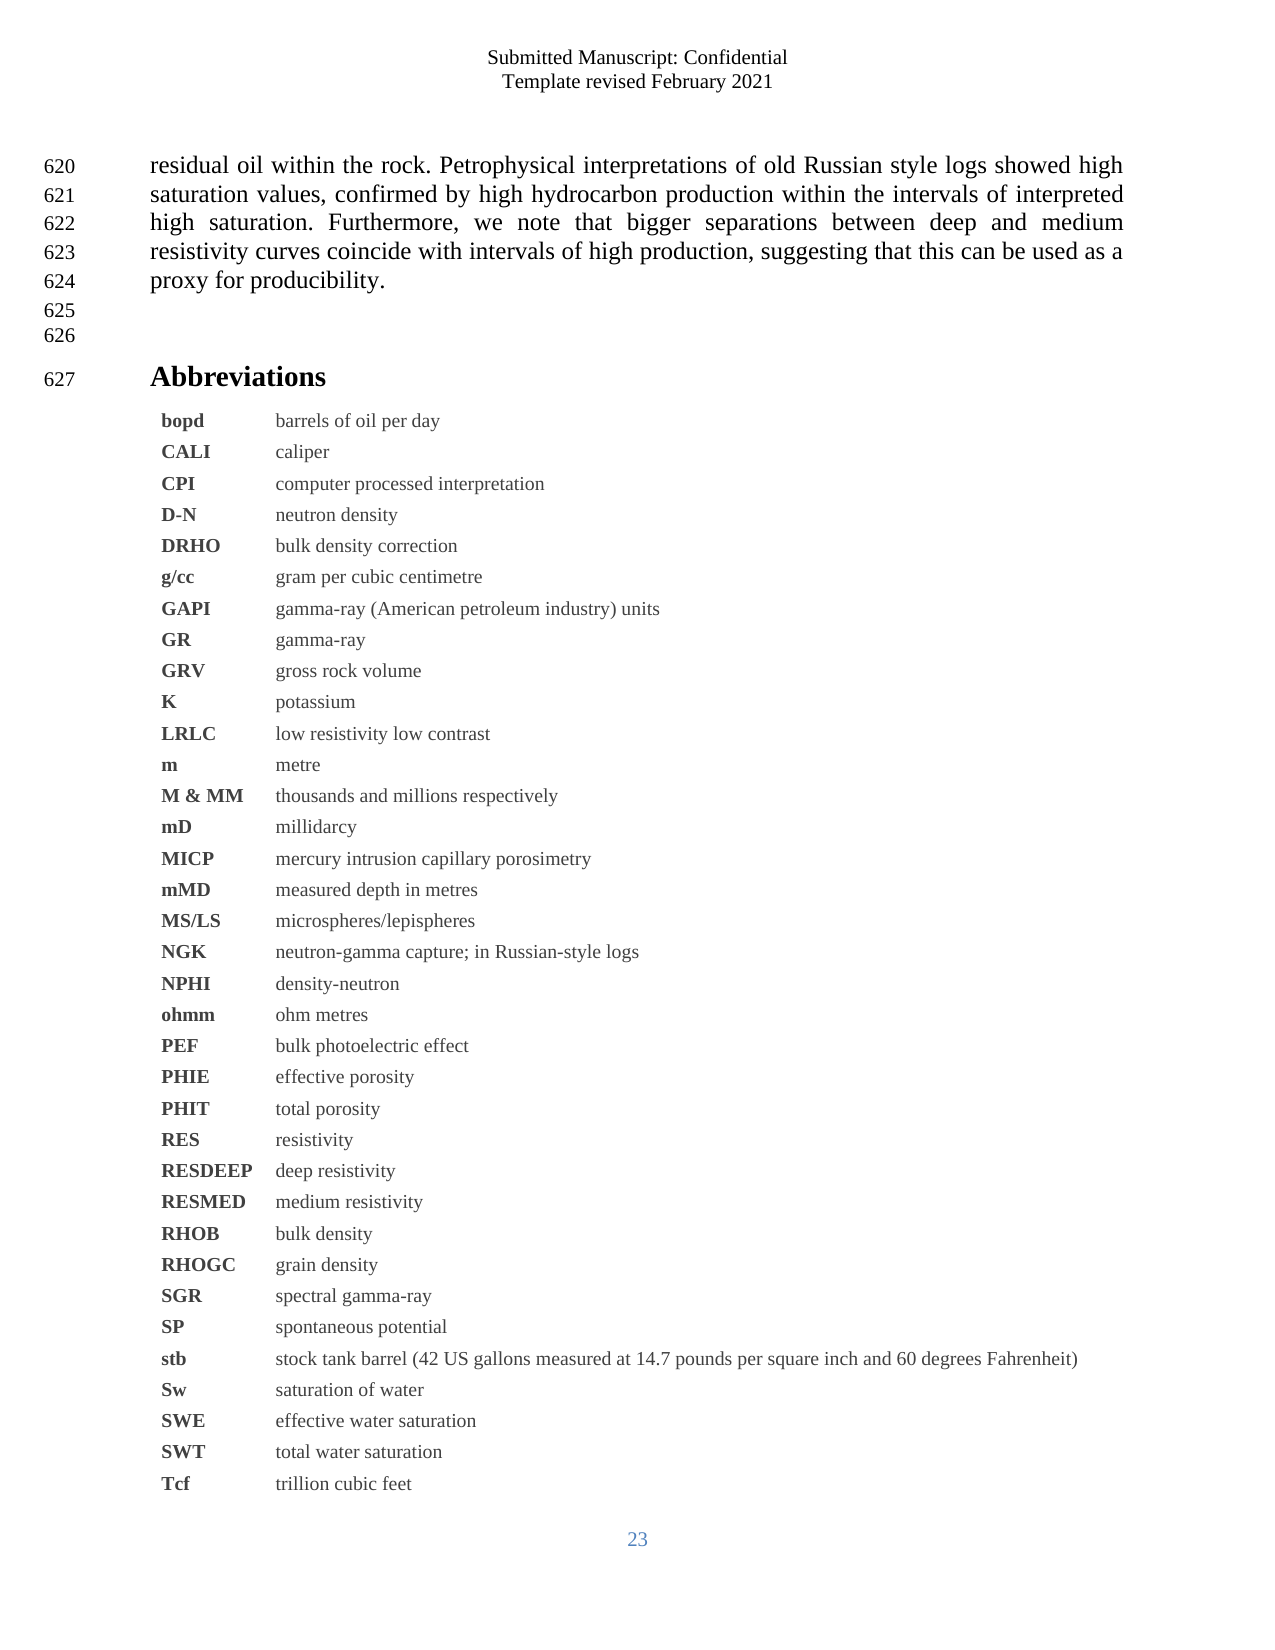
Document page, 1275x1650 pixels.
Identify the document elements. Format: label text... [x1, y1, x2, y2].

table_cell SWT [150, 1436, 264, 1468]
table_cell K [150, 686, 264, 718]
table_cell stock tank barrel (42 US gallons measured at 14.7 pounds per square inch and 60 degrees Fahrenheit) [264, 1343, 1125, 1374]
table_cell neutron density [264, 499, 1125, 530]
subtitle Abbreviations [150, 359, 1125, 393]
table_cell RES [150, 1124, 264, 1155]
table_cell RHOGC [150, 1249, 264, 1280]
table_cell medium resistivity [264, 1186, 1125, 1218]
table_cell neutron-gamma capture; in Russian-style logs [264, 936, 1125, 968]
table_header bopd [150, 405, 264, 436]
table_cell GRV [150, 655, 264, 686]
table_header barrels of oil per day [264, 405, 1125, 436]
table_cell DRHO [150, 530, 264, 561]
table_cell resistivity [264, 1124, 1125, 1155]
table_cell SGR [150, 1280, 264, 1311]
table_cell PEF [150, 1030, 264, 1061]
table_cell M & MM [150, 780, 264, 811]
table_cell ohmm [150, 999, 264, 1030]
table_cell measured depth in metres [264, 874, 1125, 905]
table_cell RHOB [150, 1218, 264, 1249]
table_cell stb [150, 1343, 264, 1374]
table_cell PHIE [150, 1061, 264, 1093]
table_cell MICP [150, 843, 264, 874]
table_cell Tcf [150, 1468, 264, 1499]
table_cell metre [264, 749, 1125, 780]
table_cell bulk photoelectric effect [264, 1030, 1125, 1061]
table_cell deep resistivity [264, 1155, 1125, 1186]
table_cell spectral gamma-ray [264, 1280, 1125, 1311]
table_cell GR [150, 624, 264, 655]
table_cell grain density [264, 1249, 1125, 1280]
table_cell trillion cubic feet [264, 1468, 1125, 1499]
table_cell effective water saturation [264, 1405, 1125, 1436]
table_cell NGK [150, 936, 264, 968]
table_cell total porosity [264, 1093, 1125, 1124]
table_cell mMD [150, 874, 264, 905]
table_cell mD [150, 811, 264, 843]
table_cell GAPI [150, 593, 264, 624]
table_cell spontaneous potential [264, 1311, 1125, 1343]
table_cell effective porosity [264, 1061, 1125, 1093]
table_cell CPI [150, 468, 264, 499]
table_cell gamma-ray [264, 624, 1125, 655]
table_cell low resistivity low contrast [264, 718, 1125, 749]
table_cell MS/LS [150, 905, 264, 936]
table_cell PHIT [150, 1093, 264, 1124]
table_cell millidarcy [264, 811, 1125, 843]
table_cell m [150, 749, 264, 780]
table_cell NPHI [150, 968, 264, 999]
table_cell gram per cubic centimetre [264, 561, 1125, 593]
table_cell RESDEEP [150, 1155, 264, 1186]
table_cell bulk density correction [264, 530, 1125, 561]
table_cell total water saturation [264, 1436, 1125, 1468]
table_cell Sw [150, 1374, 264, 1405]
table_cell mercury intrusion capillary porosimetry [264, 843, 1125, 874]
table_cell ohm metres [264, 999, 1125, 1030]
table_cell RESMED [150, 1186, 264, 1218]
table_cell bulk density [264, 1218, 1125, 1249]
table_cell SWE [150, 1405, 264, 1436]
table_cell microspheres/lepispheres [264, 905, 1125, 936]
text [150, 150, 1125, 294]
table_cell gross rock volume [264, 655, 1125, 686]
table_cell SP [150, 1311, 264, 1343]
table_cell gamma-ray (American petroleum industry) units [264, 593, 1125, 624]
table_cell computer processed interpretation [264, 468, 1125, 499]
table_cell potassium [264, 686, 1125, 718]
table_cell D-N [150, 499, 264, 530]
table_cell density-neutron [264, 968, 1125, 999]
table_cell caliper [264, 436, 1125, 468]
table_cell saturation of water [264, 1374, 1125, 1405]
table_cell LRLC [150, 718, 264, 749]
table_cell thousands and millions respectively [264, 780, 1125, 811]
table_cell CALI [150, 436, 264, 468]
table_cell g/cc [150, 561, 264, 593]
